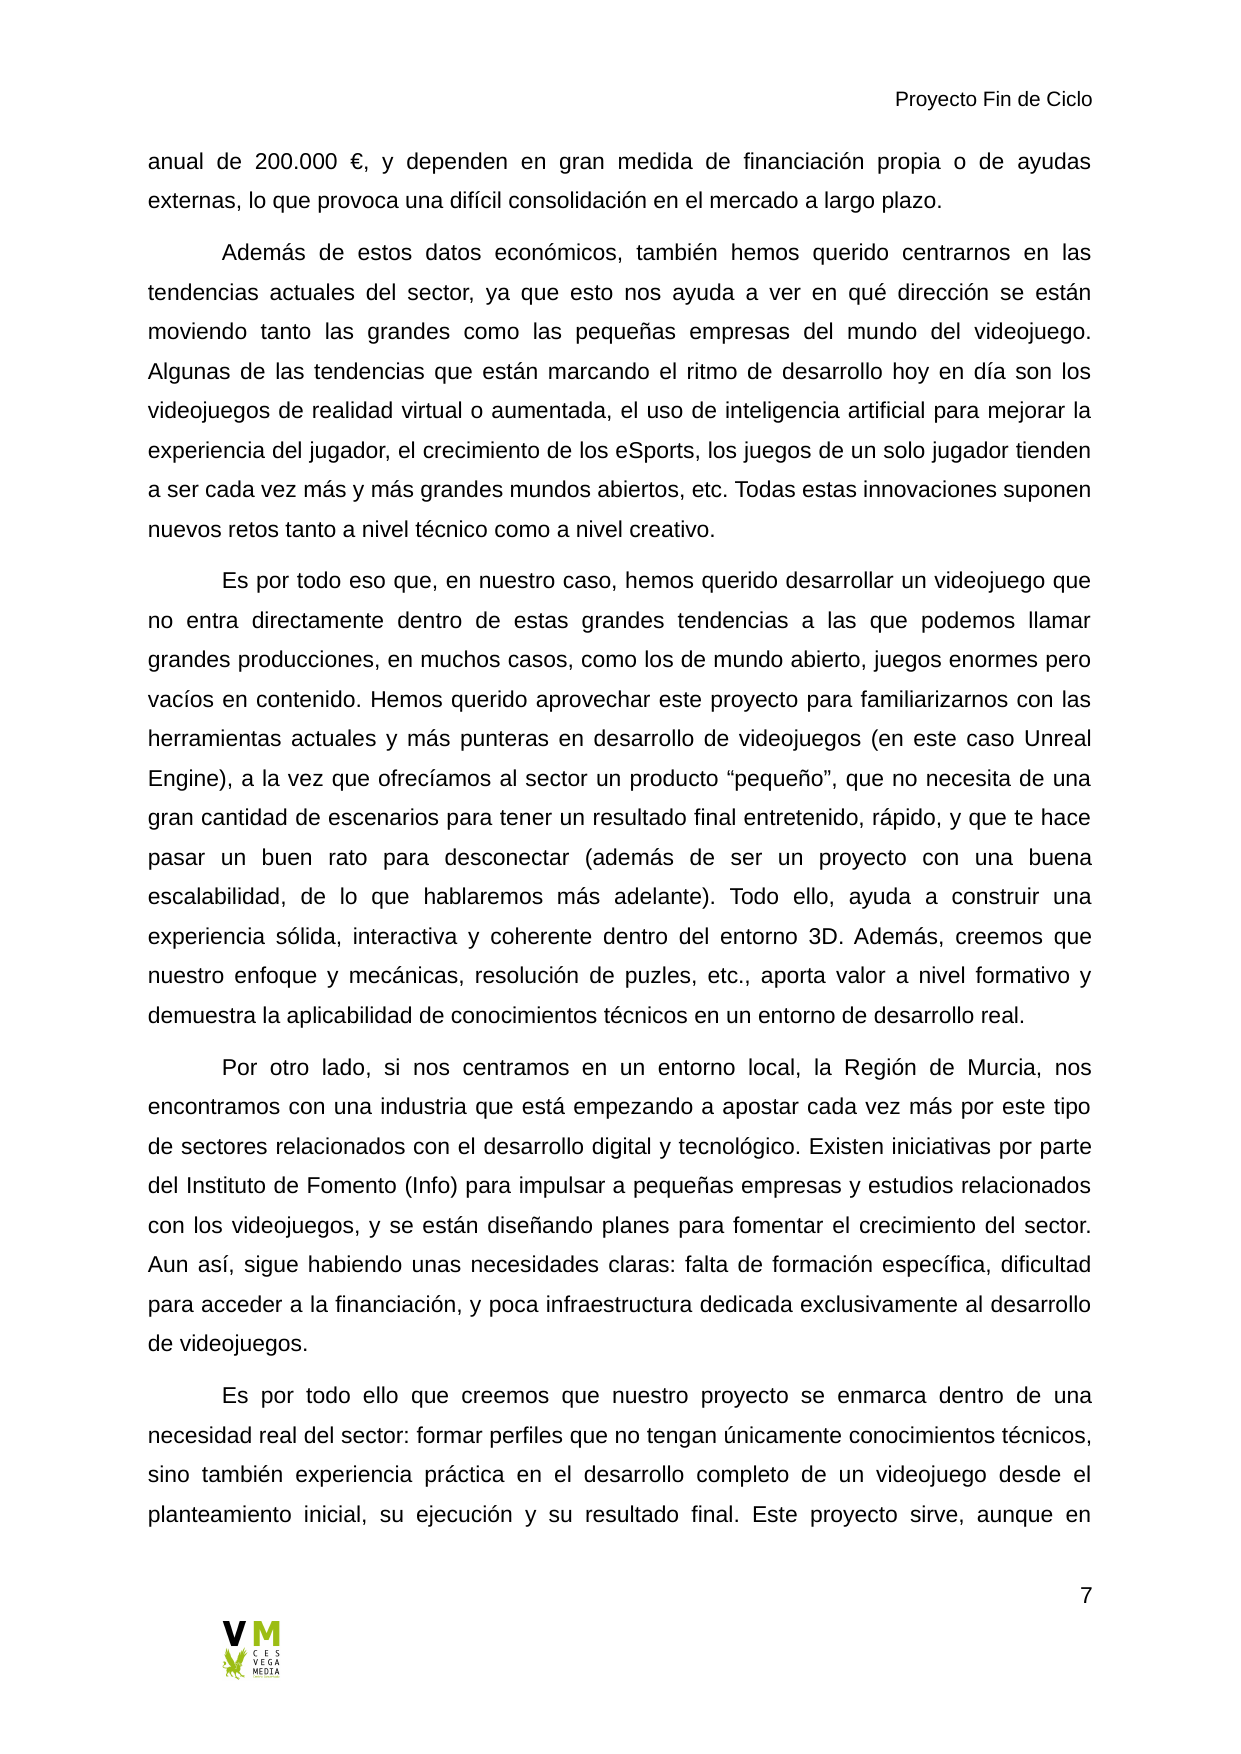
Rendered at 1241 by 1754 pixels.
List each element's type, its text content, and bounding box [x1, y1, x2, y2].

text Es por todo eso que, en nuestro caso, hemos querido desarrollar un videojuego que no entra directamente dentro de estas grandes tendencias a las que podemos llamar grandes producciones, en muchos casos, como los de mundo abierto, juegos enormes pero vacíos en contenido. Hemos querido aprovechar este proyecto para familiarizarnos con las herramientas actuales y más punteras en desarrollo de videojuegos (en este caso Unreal Engine), a la vez que ofrecíamos al sector un producto “pequeño”, que no necesita de una gran cantidad de escenarios para tener un resultado final entretenido, rápido, y que te hace pasar un buen rato para desconectar (además de ser un proyecto con una buena escalabilidad, de lo que hablaremos más adelante). Todo ello, ayuda a construir una experiencia sólida, interactiva y coherente dentro del entorno 3D. Además, creemos que nuestro enfoque y mecánicas, resolución de puzles, etc., aporta valor a nivel formativo y demuestra la aplicabilidad de conocimientos técnicos en un entorno de desarrollo real. [148, 567, 1092, 1028]
text Además de estos datos económicos, también hemos querido centrarnos en las tendencias actuales del sector, ya que esto nos ayuda a ver en qué dirección se están moviendo tanto las grandes como las pequeñas empresas del mundo del videojuego. Algunas de las tendencias que están marcando el ritmo de desarrollo hoy en día son los videojuegos de realidad virtual o aumentada, el uso de inteligencia artificial para mejorar la experiencia del jugador, el crecimiento de los eSports, los juegos de un solo jugador tienden a ser cada vez más y más grandes mundos abiertos, etc. Todas estas innovaciones suponen nuevos retos tanto a nivel técnico como a nivel creativo. [148, 239, 1092, 542]
picture [221, 1621, 281, 1681]
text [148, 1382, 1092, 1527]
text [148, 148, 1092, 213]
text Por otro lado, si nos centramos en un entorno local, la Región de Murcia, nos encontramos con una industria que está empezando a apostar cada vez más por este tipo de sectores relacionados con el desarrollo digital y tecnológico. Existen iniciativas por parte del Instituto de Fomento (Info) para impulsar a pequeñas empresas y estudios relacionados con los videojuegos, y se están diseñando planes para fomentar el crecimiento del sector. Aun así, sigue habiendo unas necesidades claras: falta de formación específica, dificultad para acceder a la financiación, y poca infraestructura dedicada exclusivamente al desarrollo de videojuegos. [148, 1054, 1092, 1356]
